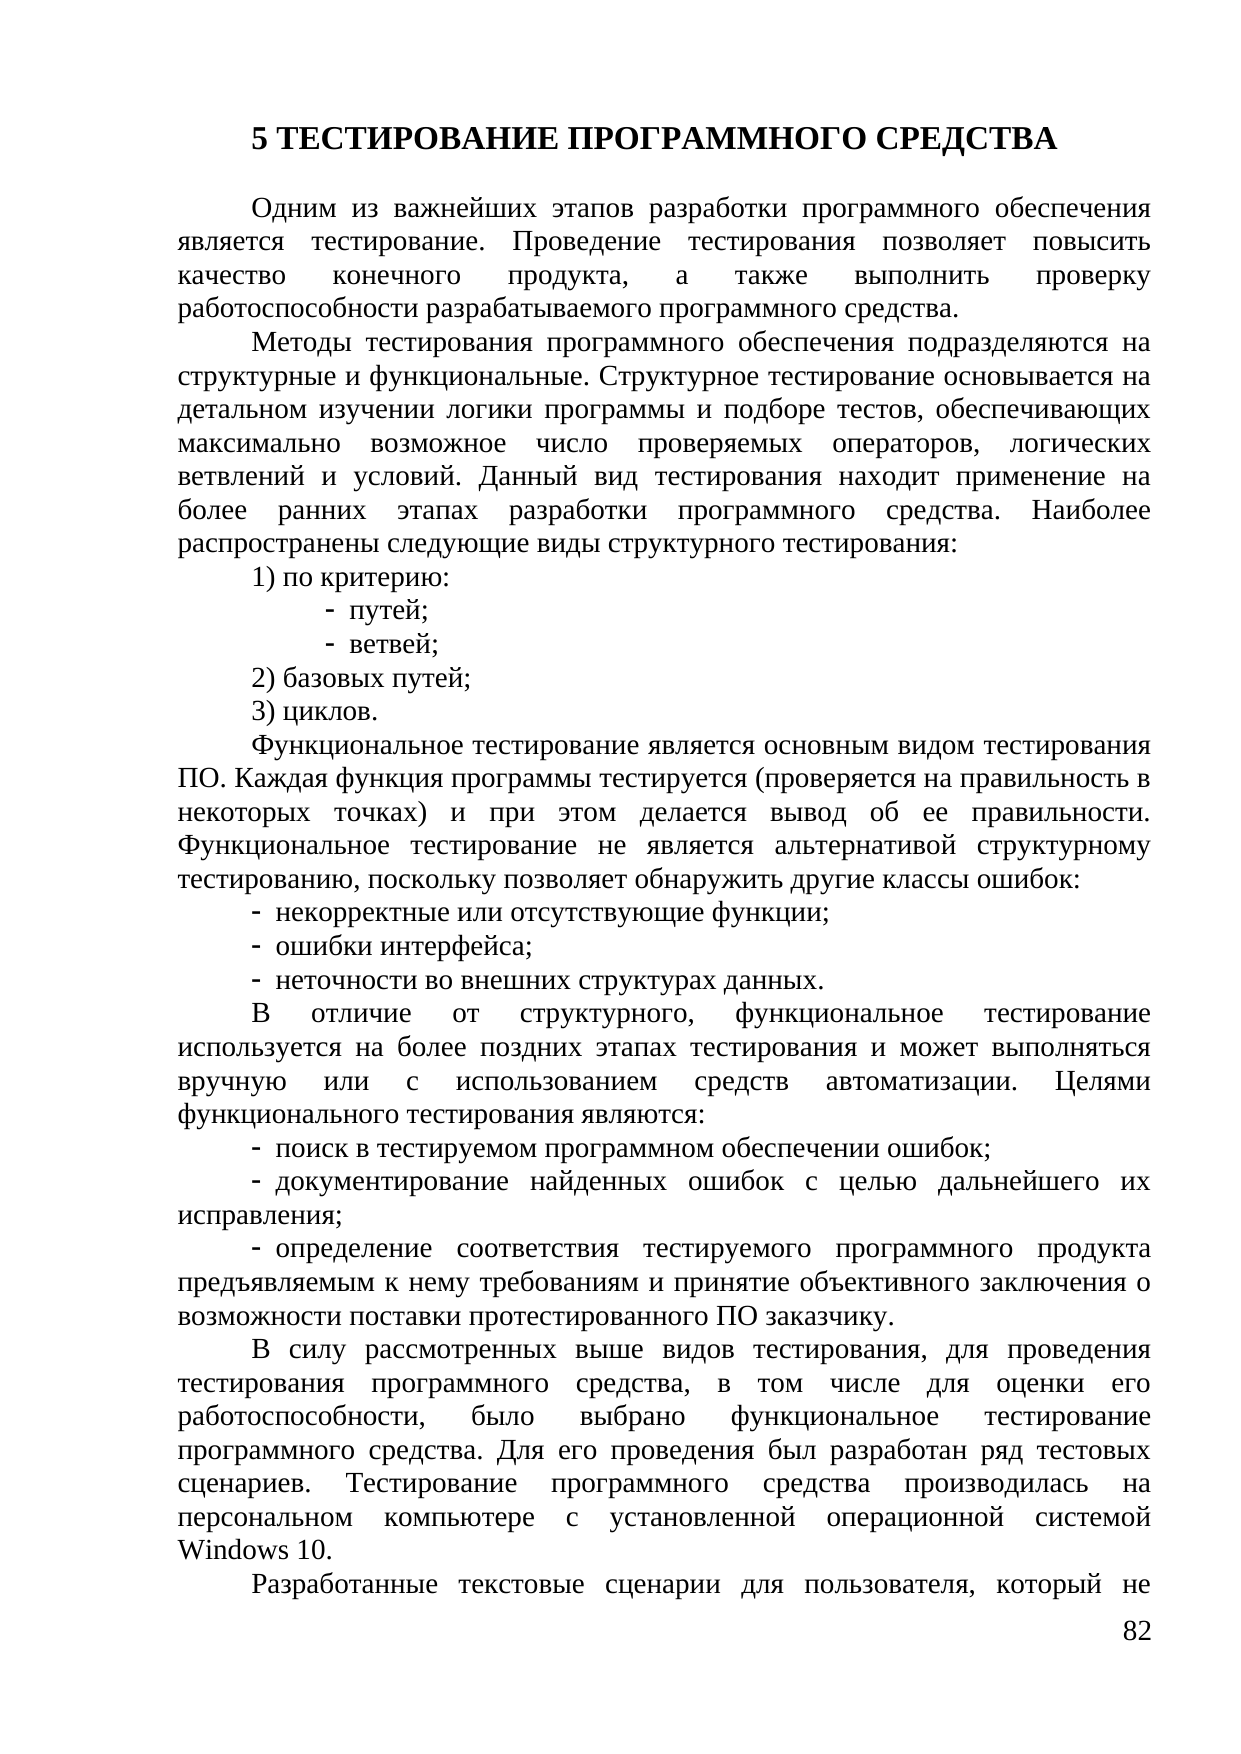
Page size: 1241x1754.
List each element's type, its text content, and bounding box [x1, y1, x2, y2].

list некорректные или отсутствующие функции; [177, 894, 1152, 928]
list неточности во внешних структурах данных. [177, 962, 1152, 996]
text В силу рассмотренных выше видов тестирования, для проведения тестирования программного средства, в том числе для оценки его работоспособности, было выбрано функциональное тестирование программного средства. Для его проведения был разработан ряд тестовых сценариев. Тестирование программного средства производилась на персональном компьютере с установленной операционной системой Windows 10. [177, 1331, 1152, 1566]
list поиск в тестируемом программном обеспечении ошибок; [177, 1130, 1152, 1163]
text 5 Тестирование программного средства [251, 118, 1152, 156]
list ветвей; [251, 626, 1152, 660]
list циклов. [177, 693, 1152, 727]
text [177, 1566, 1152, 1599]
list ошибки интерфейса; [177, 928, 1152, 962]
text Одним из важнейших этапов разработки программного обеспечения является тестирование. Проведение тестирования позволяет повысить качество конечного продукта, а также выполнить проверку работоспособности разрабатываемого программного средства. [177, 190, 1152, 324]
list по критерию: [177, 559, 1152, 592]
text Методы тестирования программного обеспечения подразделяются на структурные и функциональные. Структурное тестирование основывается на детальном изучении логики программы и подборе тестов, обеспечивающих максимально возможное число проверяемых операторов, логических ветвлений и условий. Данный вид тестирования находит применение на более ранних этапах разработки программного средства. Наиболее распространены следующие виды структурного тестирования: [177, 324, 1152, 559]
list путей; [251, 592, 1152, 626]
text В отличие от структурного, функциональное тестирование используется на более поздних этапах тестирования и может выполняться вручную или с использованием средств автоматизации. Целями функционального тестирования являются: [177, 996, 1152, 1130]
list документирование найденных ошибок с целью дальнейшего их исправления; [177, 1163, 1152, 1231]
list базовых путей; [177, 660, 1152, 693]
list определение соответствия тестируемого программного продукта предъявляемым к нему требованиям и принятие объективного заключения о возможности поставки протестированного ПО заказчику. [177, 1231, 1152, 1331]
text Функциональное тестирование является основным видом тестирования ПО. Каждая функция программы тестируется (проверяется на правильность в некоторых точках) и при этом делается вывод об ее правильности. Функциональное тестирование не является альтернативой структурному тестированию, поскольку позволяет обнаружить другие классы ошибок: [177, 727, 1152, 894]
